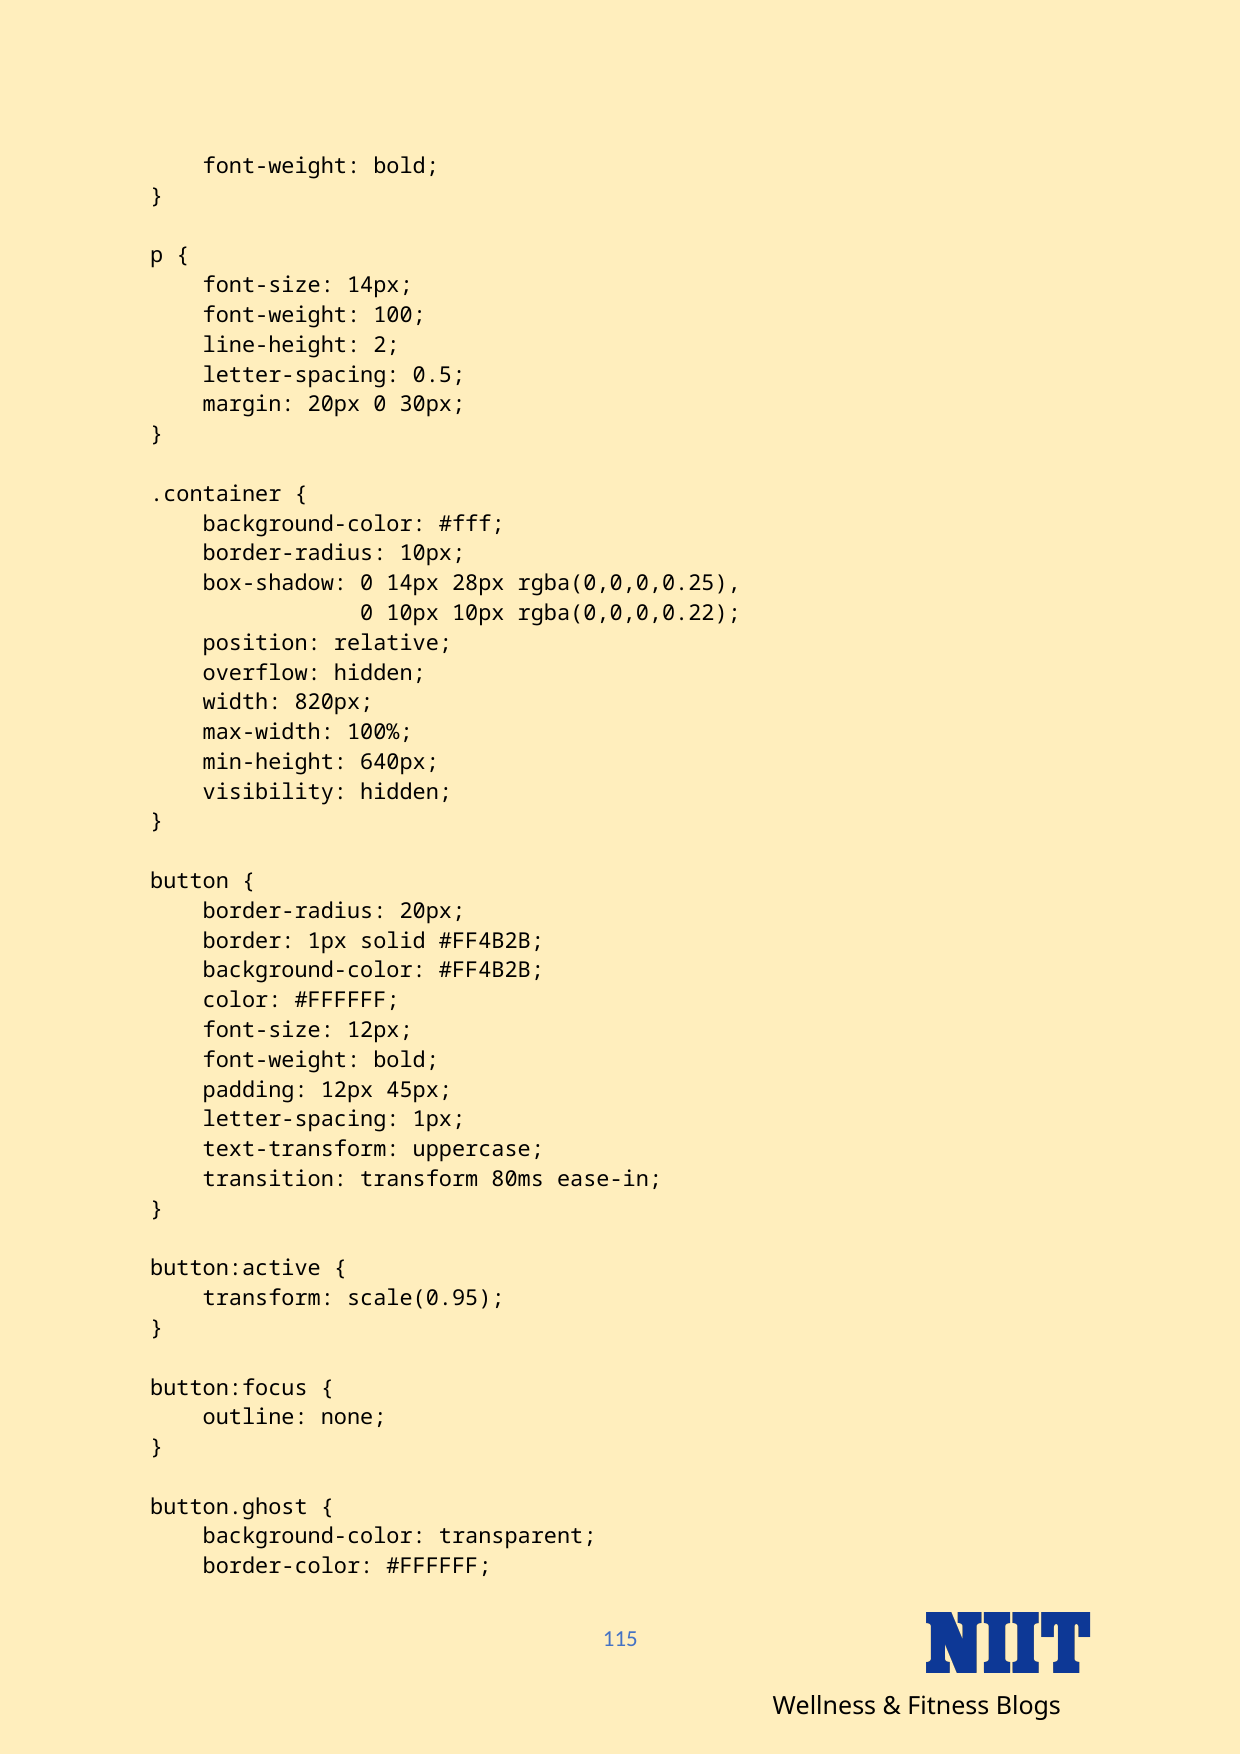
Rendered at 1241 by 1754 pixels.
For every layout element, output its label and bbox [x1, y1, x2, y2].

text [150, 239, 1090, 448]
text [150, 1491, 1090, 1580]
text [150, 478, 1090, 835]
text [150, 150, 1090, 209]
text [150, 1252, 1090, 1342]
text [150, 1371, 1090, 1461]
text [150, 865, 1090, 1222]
picture [926, 1612, 1091, 1673]
